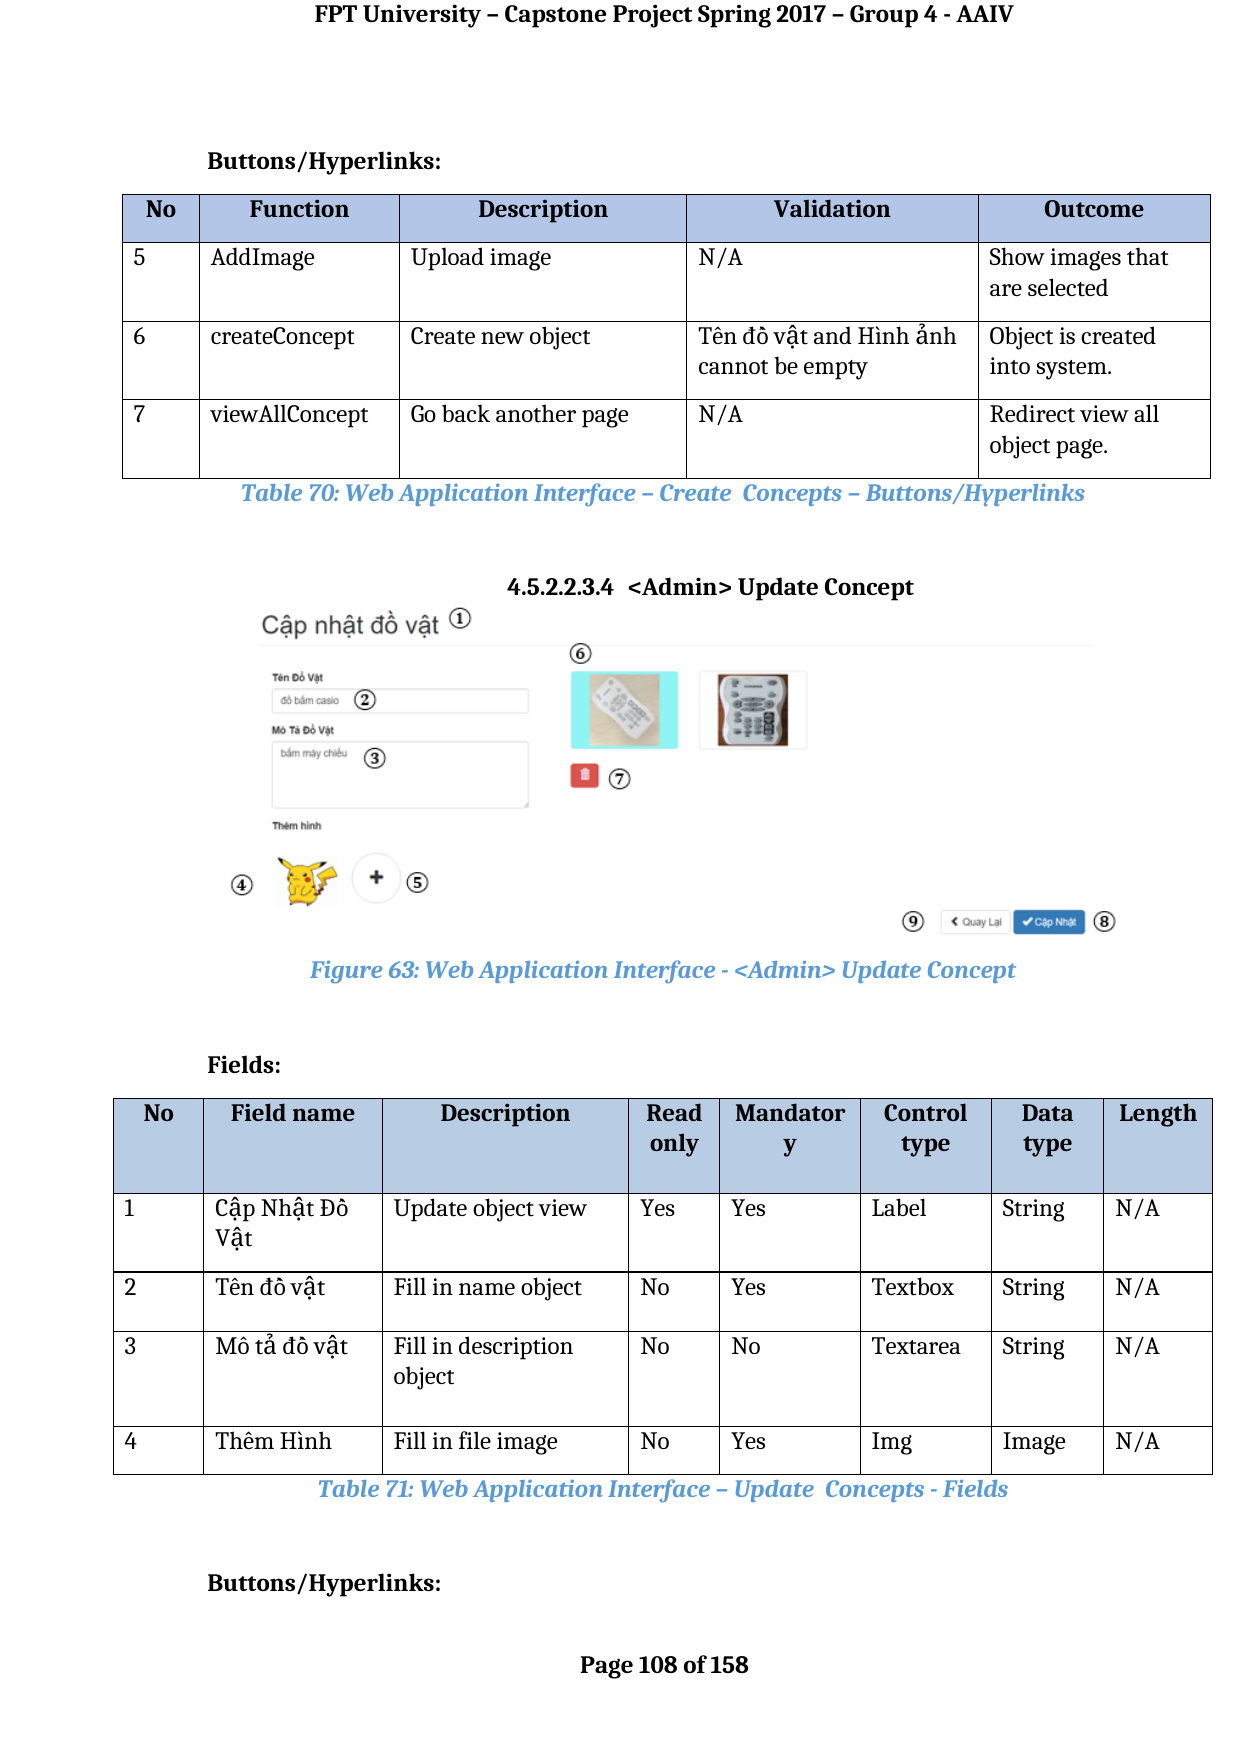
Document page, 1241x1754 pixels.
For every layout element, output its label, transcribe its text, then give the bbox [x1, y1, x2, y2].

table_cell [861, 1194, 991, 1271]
text Table 70: Web Application Interface – Create Concepts – Buttons/Hyperlinks [207, 479, 1122, 508]
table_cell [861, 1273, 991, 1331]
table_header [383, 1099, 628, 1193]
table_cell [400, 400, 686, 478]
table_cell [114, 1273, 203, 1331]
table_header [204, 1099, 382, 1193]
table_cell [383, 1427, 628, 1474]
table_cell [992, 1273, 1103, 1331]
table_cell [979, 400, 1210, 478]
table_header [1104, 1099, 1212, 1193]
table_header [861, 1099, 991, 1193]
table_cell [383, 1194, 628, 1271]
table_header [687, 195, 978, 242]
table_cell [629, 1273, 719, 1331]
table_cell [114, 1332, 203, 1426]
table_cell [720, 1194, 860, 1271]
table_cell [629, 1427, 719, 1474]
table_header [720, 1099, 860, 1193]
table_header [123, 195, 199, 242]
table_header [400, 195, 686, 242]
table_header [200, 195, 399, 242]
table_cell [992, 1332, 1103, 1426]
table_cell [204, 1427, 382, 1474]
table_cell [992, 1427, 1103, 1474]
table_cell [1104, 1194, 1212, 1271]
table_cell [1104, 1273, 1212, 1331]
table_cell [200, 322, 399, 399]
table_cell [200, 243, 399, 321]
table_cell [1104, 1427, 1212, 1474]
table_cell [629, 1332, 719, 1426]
text Figure 63: Web Application Interface - <Admin> Update Concept [207, 956, 1122, 985]
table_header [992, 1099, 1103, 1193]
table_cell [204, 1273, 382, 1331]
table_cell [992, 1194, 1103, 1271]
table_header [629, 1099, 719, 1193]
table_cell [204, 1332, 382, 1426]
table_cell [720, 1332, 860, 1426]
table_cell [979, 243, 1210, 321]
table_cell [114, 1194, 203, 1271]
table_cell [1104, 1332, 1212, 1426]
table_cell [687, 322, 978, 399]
text Buttons/Hyperlinks: [207, 1569, 1122, 1598]
text Fields: [207, 1051, 1122, 1079]
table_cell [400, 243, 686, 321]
picture [207, 603, 1122, 938]
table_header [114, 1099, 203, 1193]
text Buttons/Hyperlinks: [207, 147, 1122, 176]
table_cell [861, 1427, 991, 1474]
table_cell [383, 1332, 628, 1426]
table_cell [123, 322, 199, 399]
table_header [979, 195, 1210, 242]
subtitle <Admin> Update Concept [507, 573, 1122, 602]
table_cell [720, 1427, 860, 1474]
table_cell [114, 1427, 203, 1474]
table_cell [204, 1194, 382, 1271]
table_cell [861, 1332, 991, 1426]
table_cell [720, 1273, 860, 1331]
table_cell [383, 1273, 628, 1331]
text Table 71: Web Application Interface – Update Concepts - Fields [207, 1475, 1122, 1504]
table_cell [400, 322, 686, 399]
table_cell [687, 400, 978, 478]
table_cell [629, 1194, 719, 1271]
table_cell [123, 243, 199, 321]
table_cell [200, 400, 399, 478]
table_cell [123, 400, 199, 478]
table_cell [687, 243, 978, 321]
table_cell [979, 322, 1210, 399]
